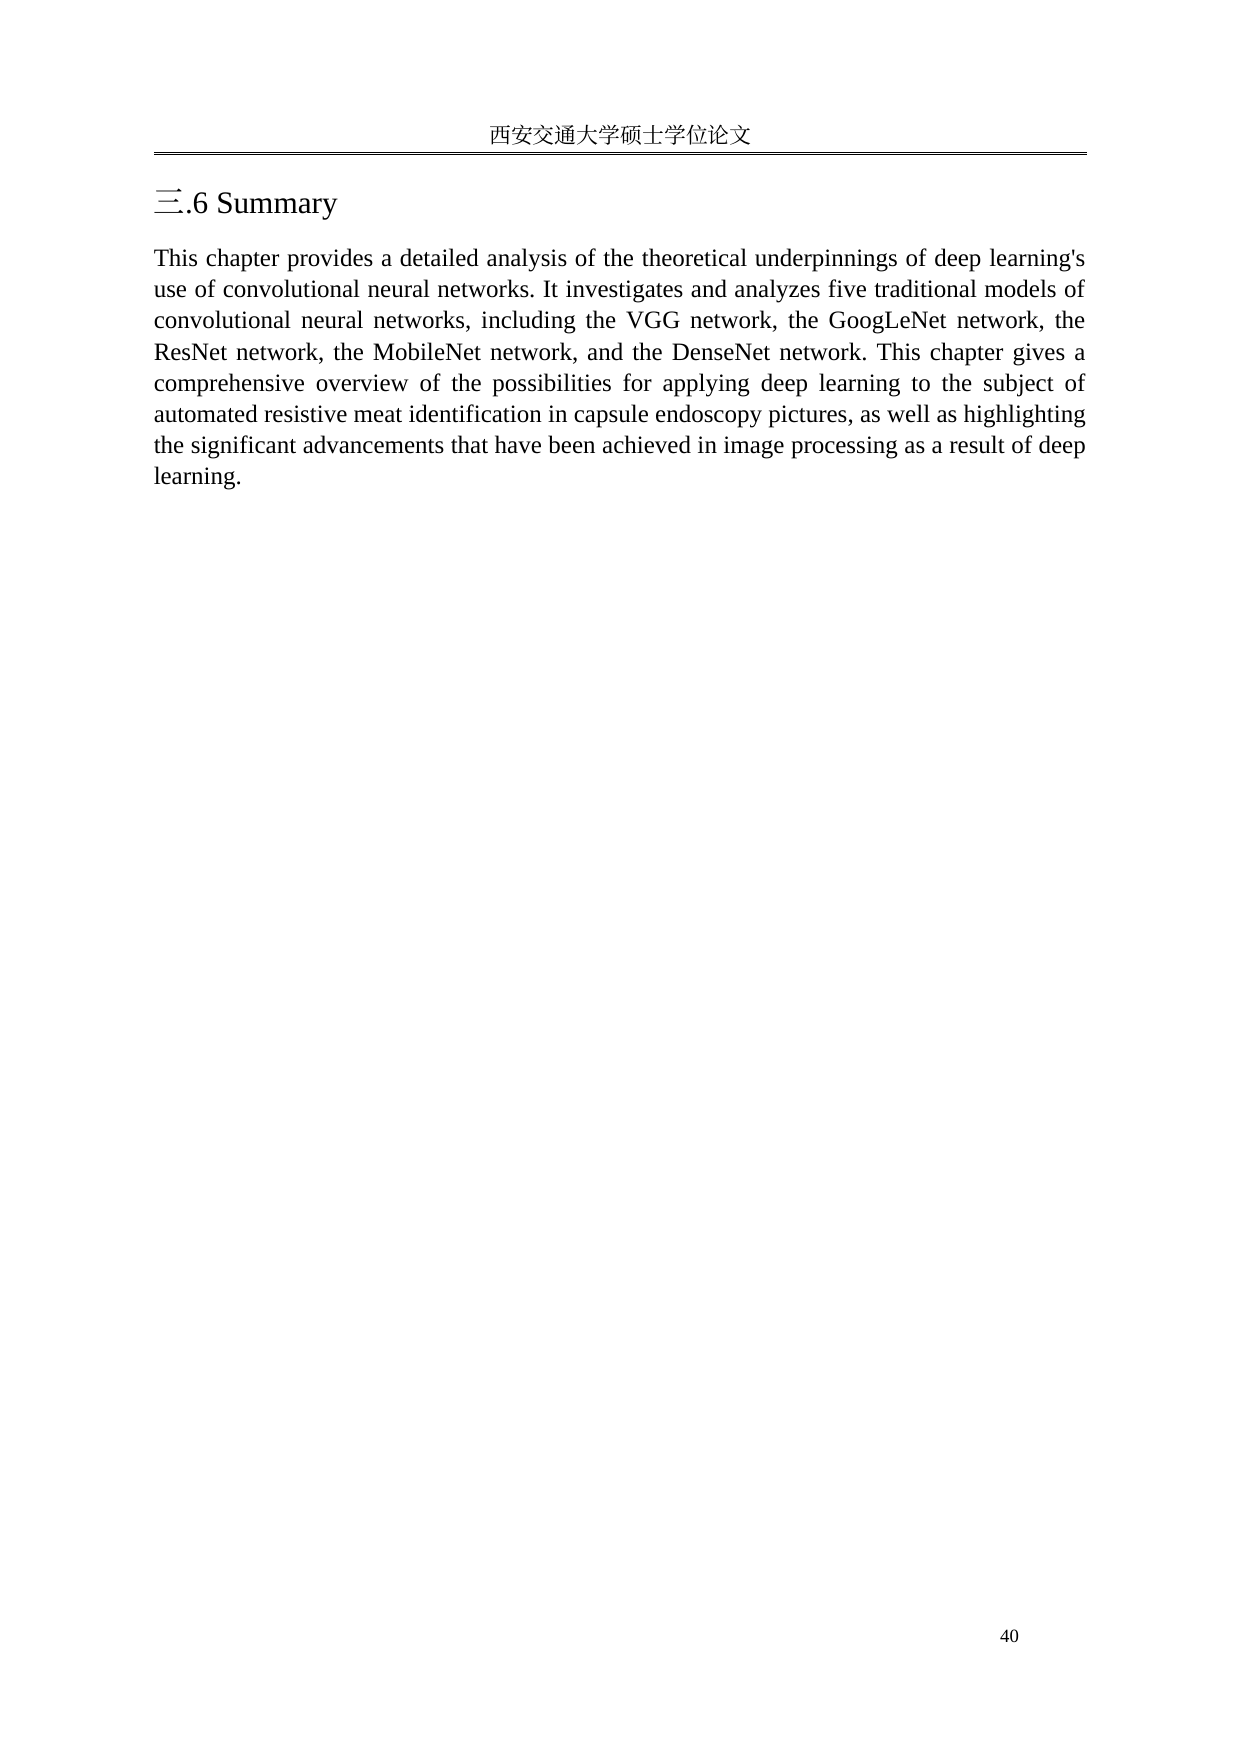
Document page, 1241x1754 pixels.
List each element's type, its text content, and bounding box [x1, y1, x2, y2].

text This chapter provides a detailed analysis of the theoretical underpinnings of deep learning's use of convolutional neural networks. It investigates and analyzes five traditional models of convolutional neural networks, including the VGG network, the GoogLeNet network, the ResNet network, the MobileNet network, and the DenseNet network. This chapter gives a comprehensive overview of the possibilities for applying deep learning to the subject of automated resistive meat identification in capsule endoscopy pictures, as well as highlighting the significant advancements that have been achieved in image processing as a result of deep learning. [153, 243, 1087, 489]
subtitle Summary [153, 177, 1087, 222]
